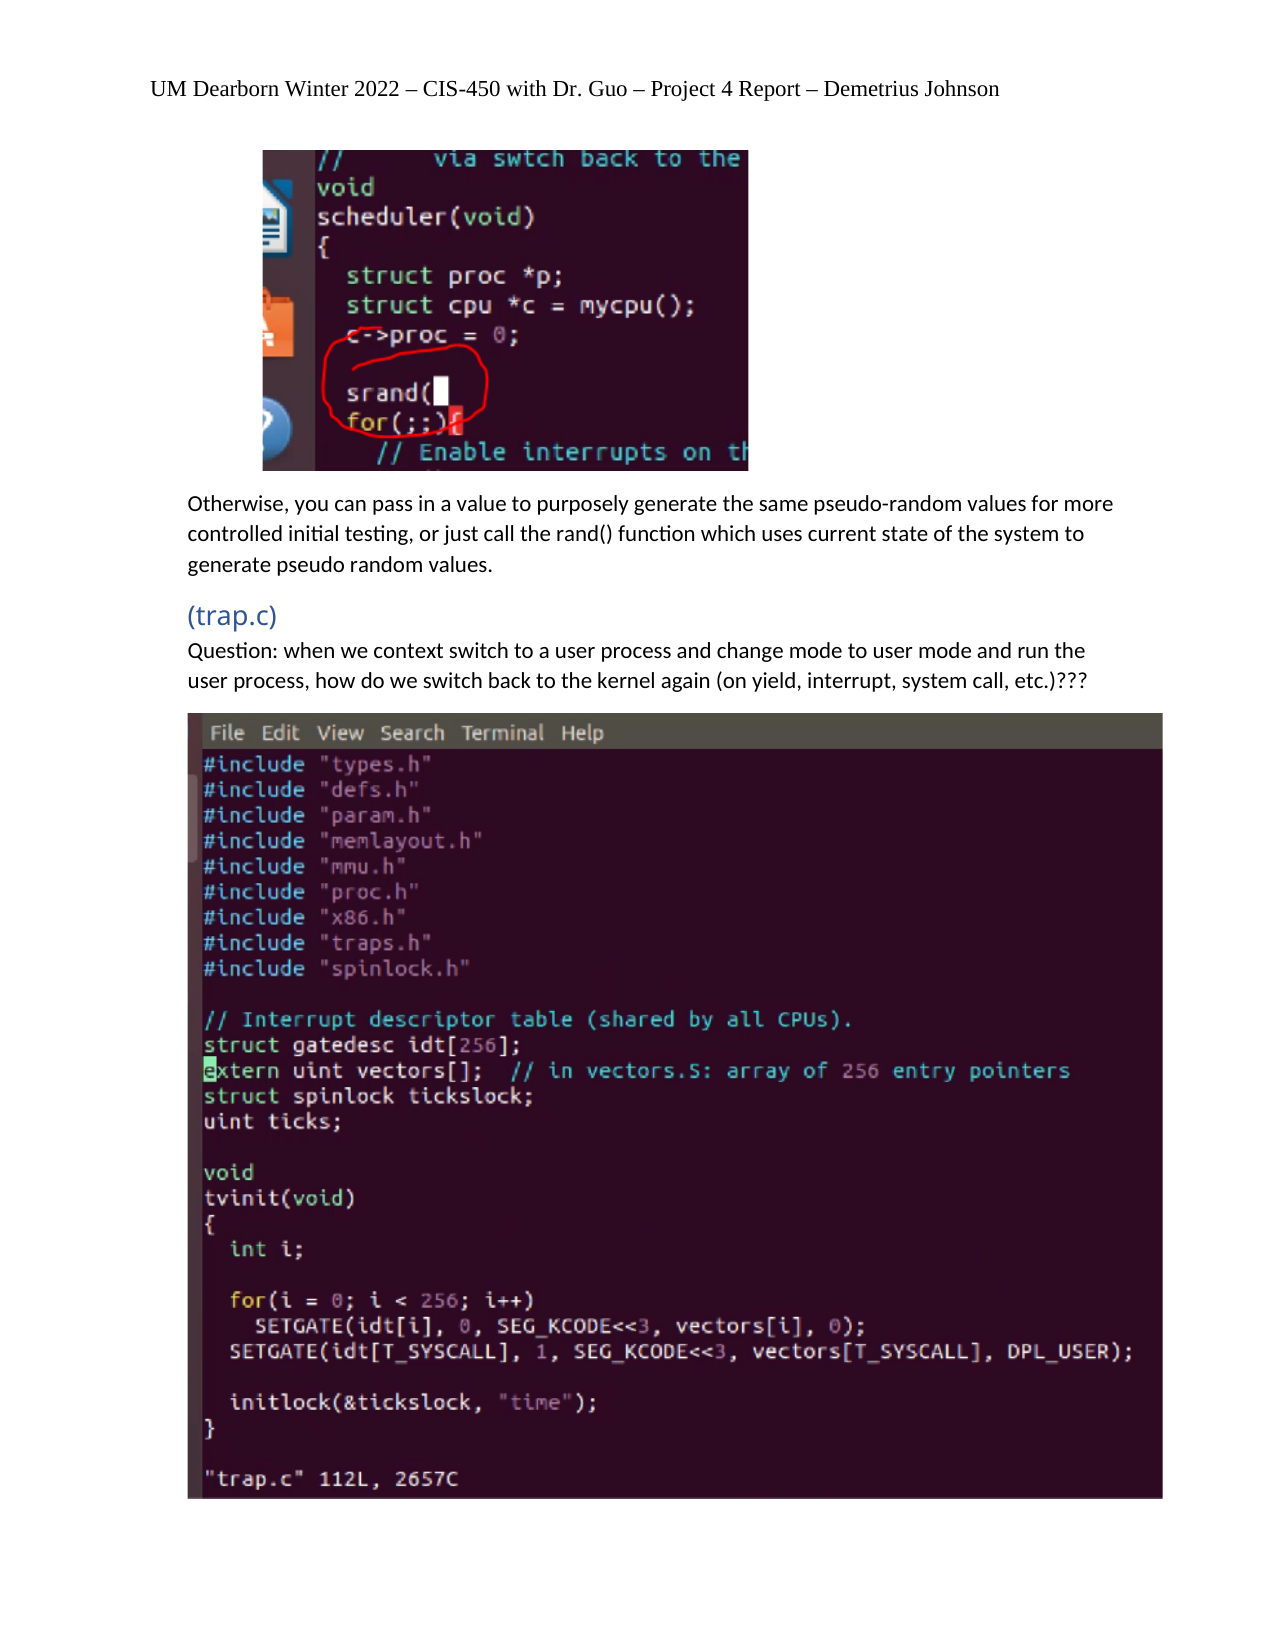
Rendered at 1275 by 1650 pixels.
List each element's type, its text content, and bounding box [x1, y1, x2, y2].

subtitle (trap.c) [187, 597, 1125, 633]
text Otherwise, you can pass in a value to purposely generate the same pseudo-random values for more controlled initial testing, or just call the rand() function which uses current state of the system to generate pseudo random values. [187, 489, 1125, 578]
picture [187, 713, 1163, 1499]
text Question: when we context switch to a user process and change mode to user mode and run the user process, how do we switch back to the kernel again (on yield, interrupt, system call, etc.)??? [187, 636, 1125, 695]
picture [262, 150, 749, 471]
